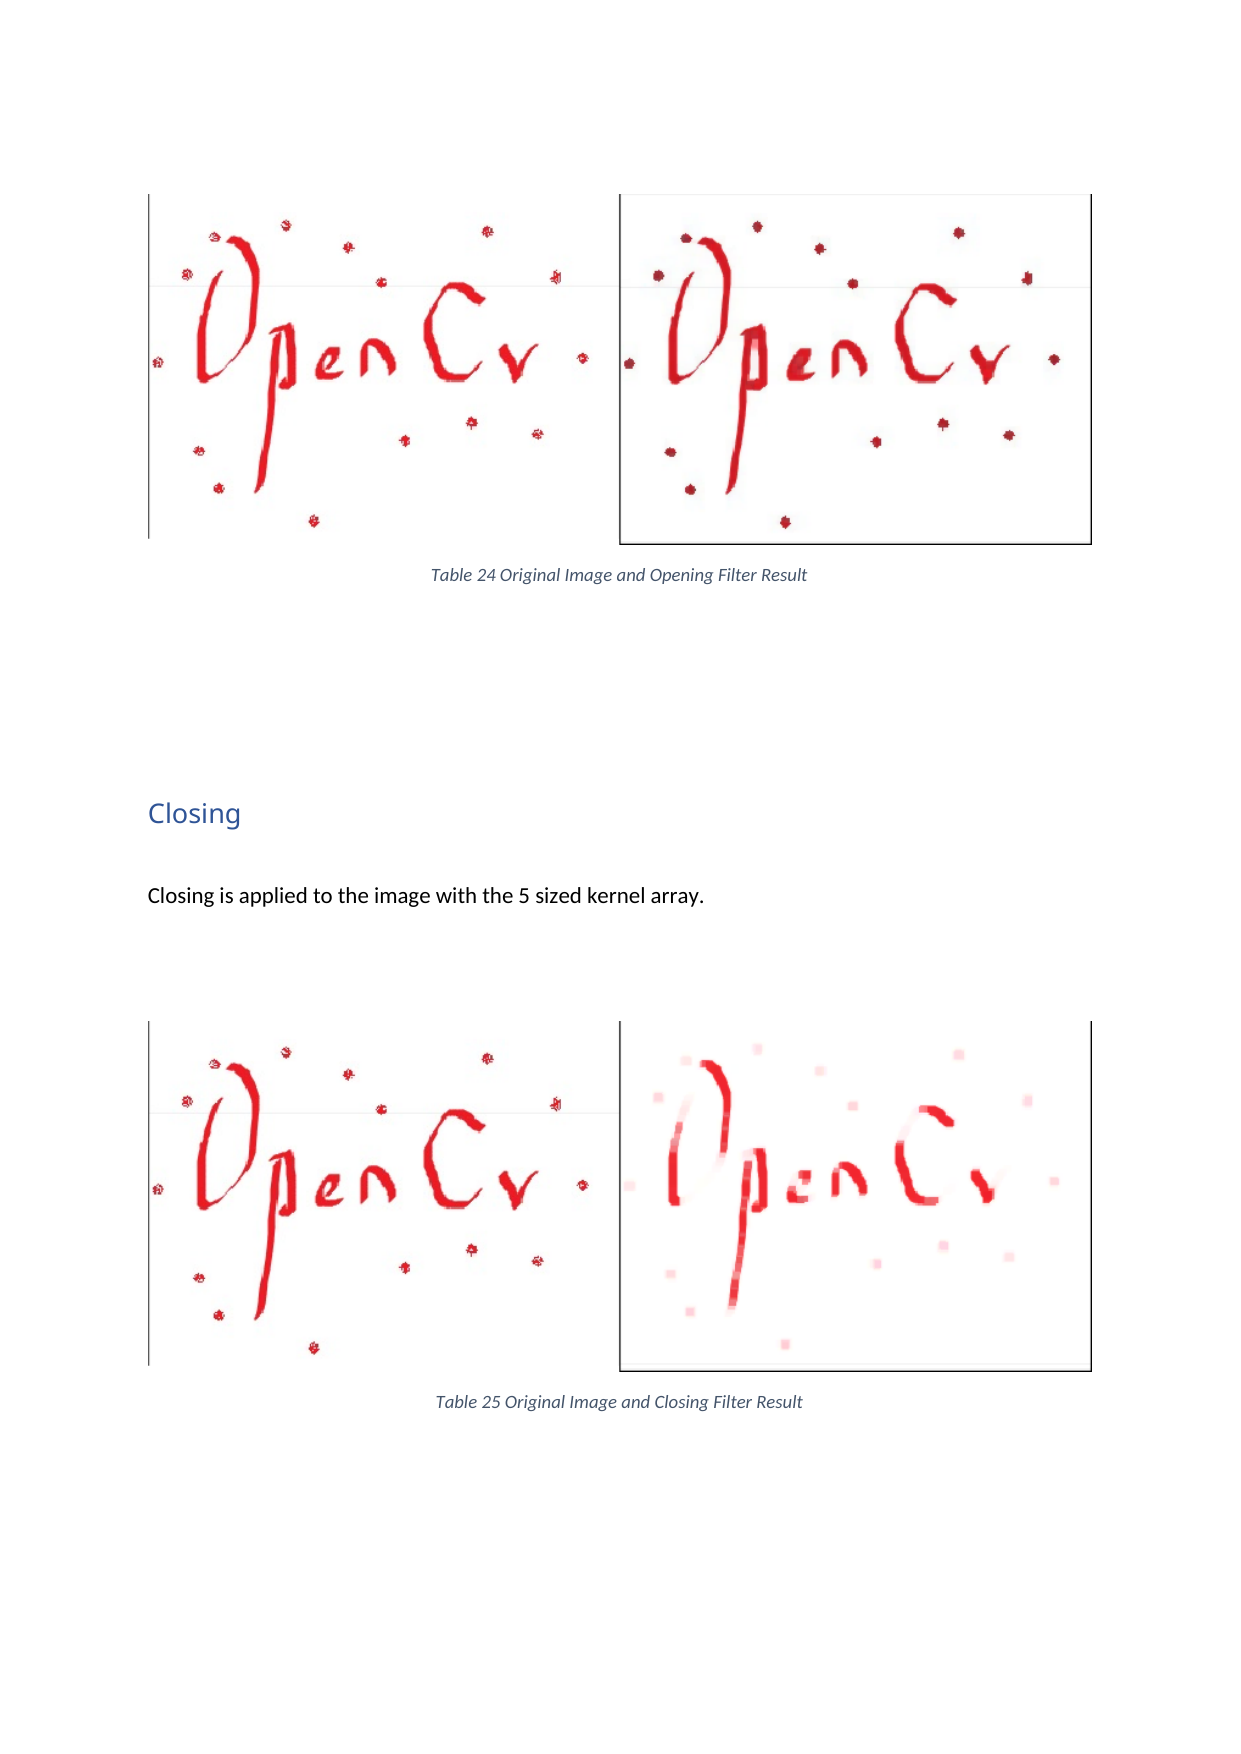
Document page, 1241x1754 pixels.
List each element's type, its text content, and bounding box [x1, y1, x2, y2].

text Table 25 Original Image and Closing Filter Result [148, 1391, 1093, 1414]
text Table 24 Original Image and Opening Filter Result [148, 563, 1093, 586]
picture [148, 1021, 1092, 1372]
subtitle Closing [148, 794, 1093, 831]
text Closing is applied to the image with the 5 sized kernel array. [148, 881, 1093, 909]
picture [148, 194, 1092, 545]
